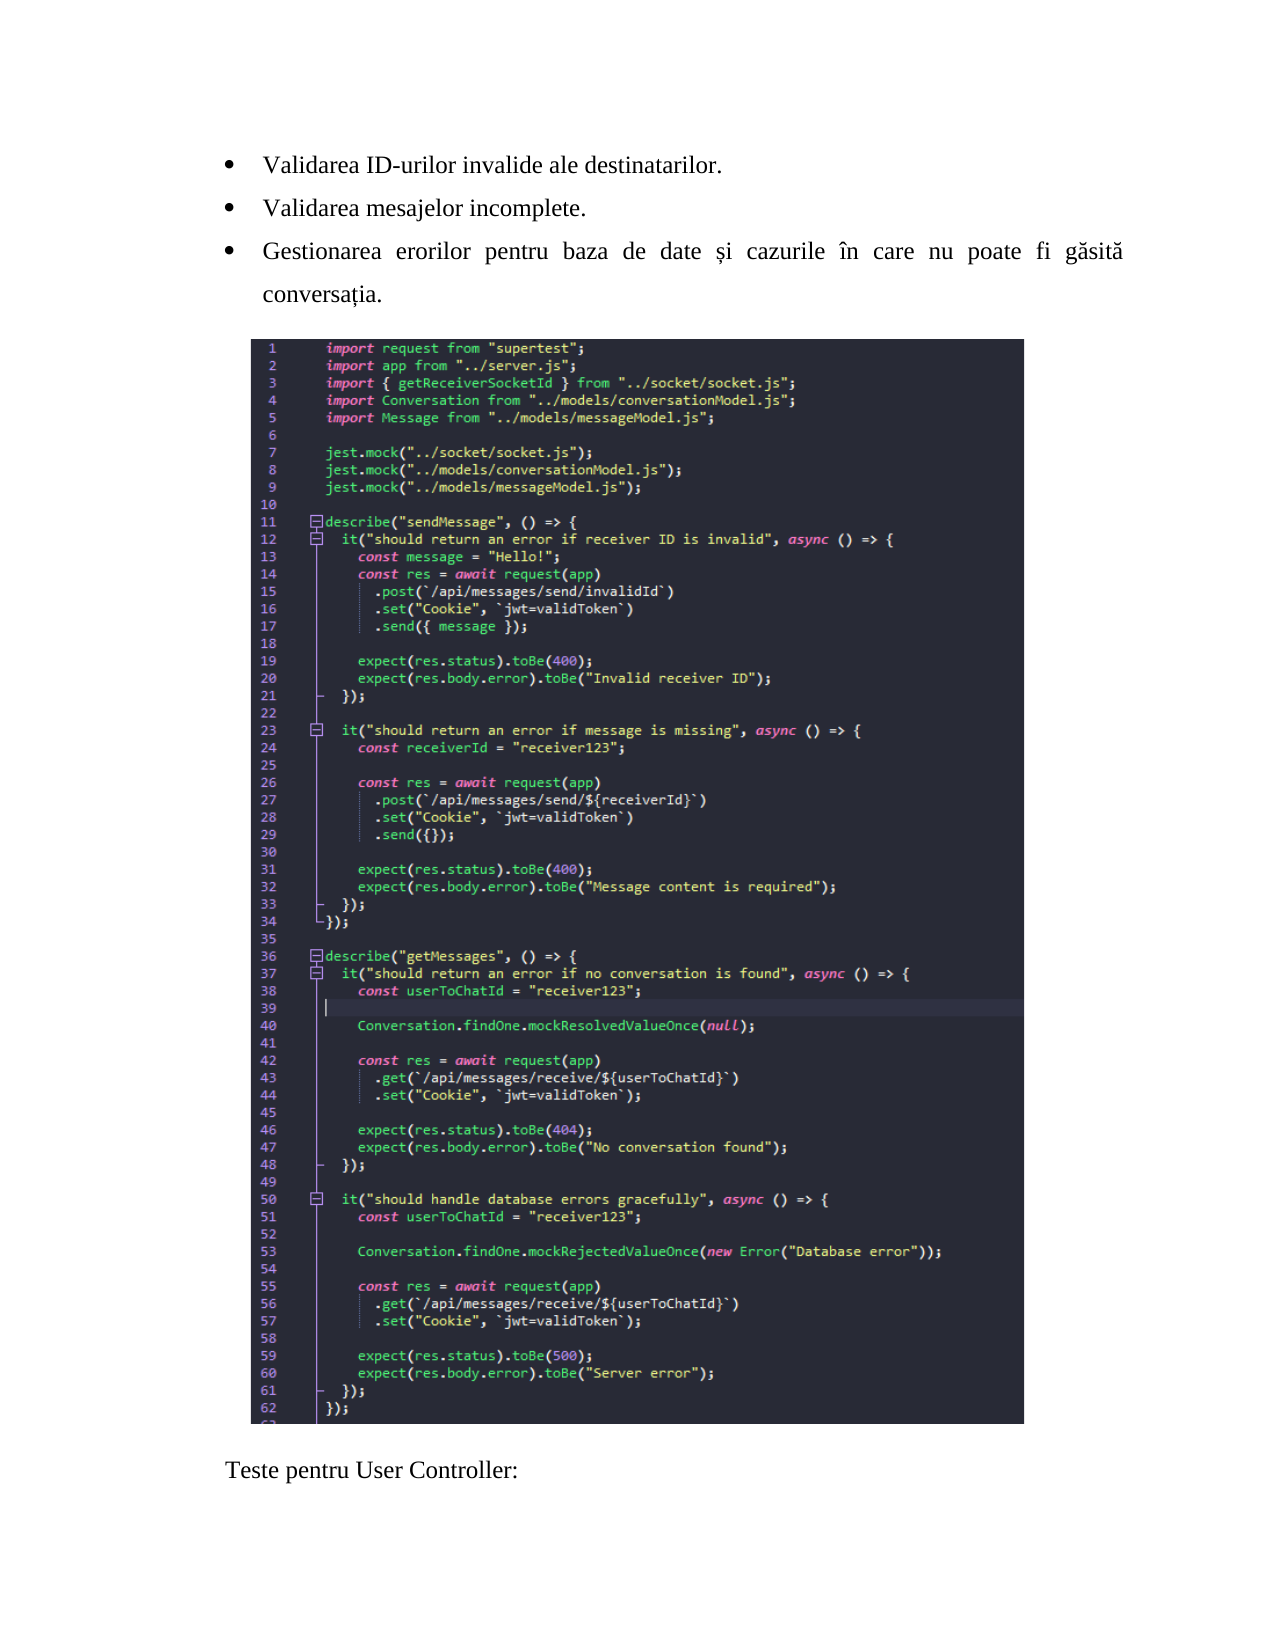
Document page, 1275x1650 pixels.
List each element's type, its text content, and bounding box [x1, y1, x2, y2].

picture [250, 339, 1025, 1424]
list Gestionarea erorilor pentru baza de date și cazurile în care nu poate fi găsită conversația. [225, 236, 1125, 308]
text Teste pentru User Controller: [150, 1455, 1125, 1483]
list Validarea ID-urilor invalide ale destinatarilor. [225, 150, 1125, 179]
list Validarea mesajelor incomplete. [225, 193, 1125, 222]
